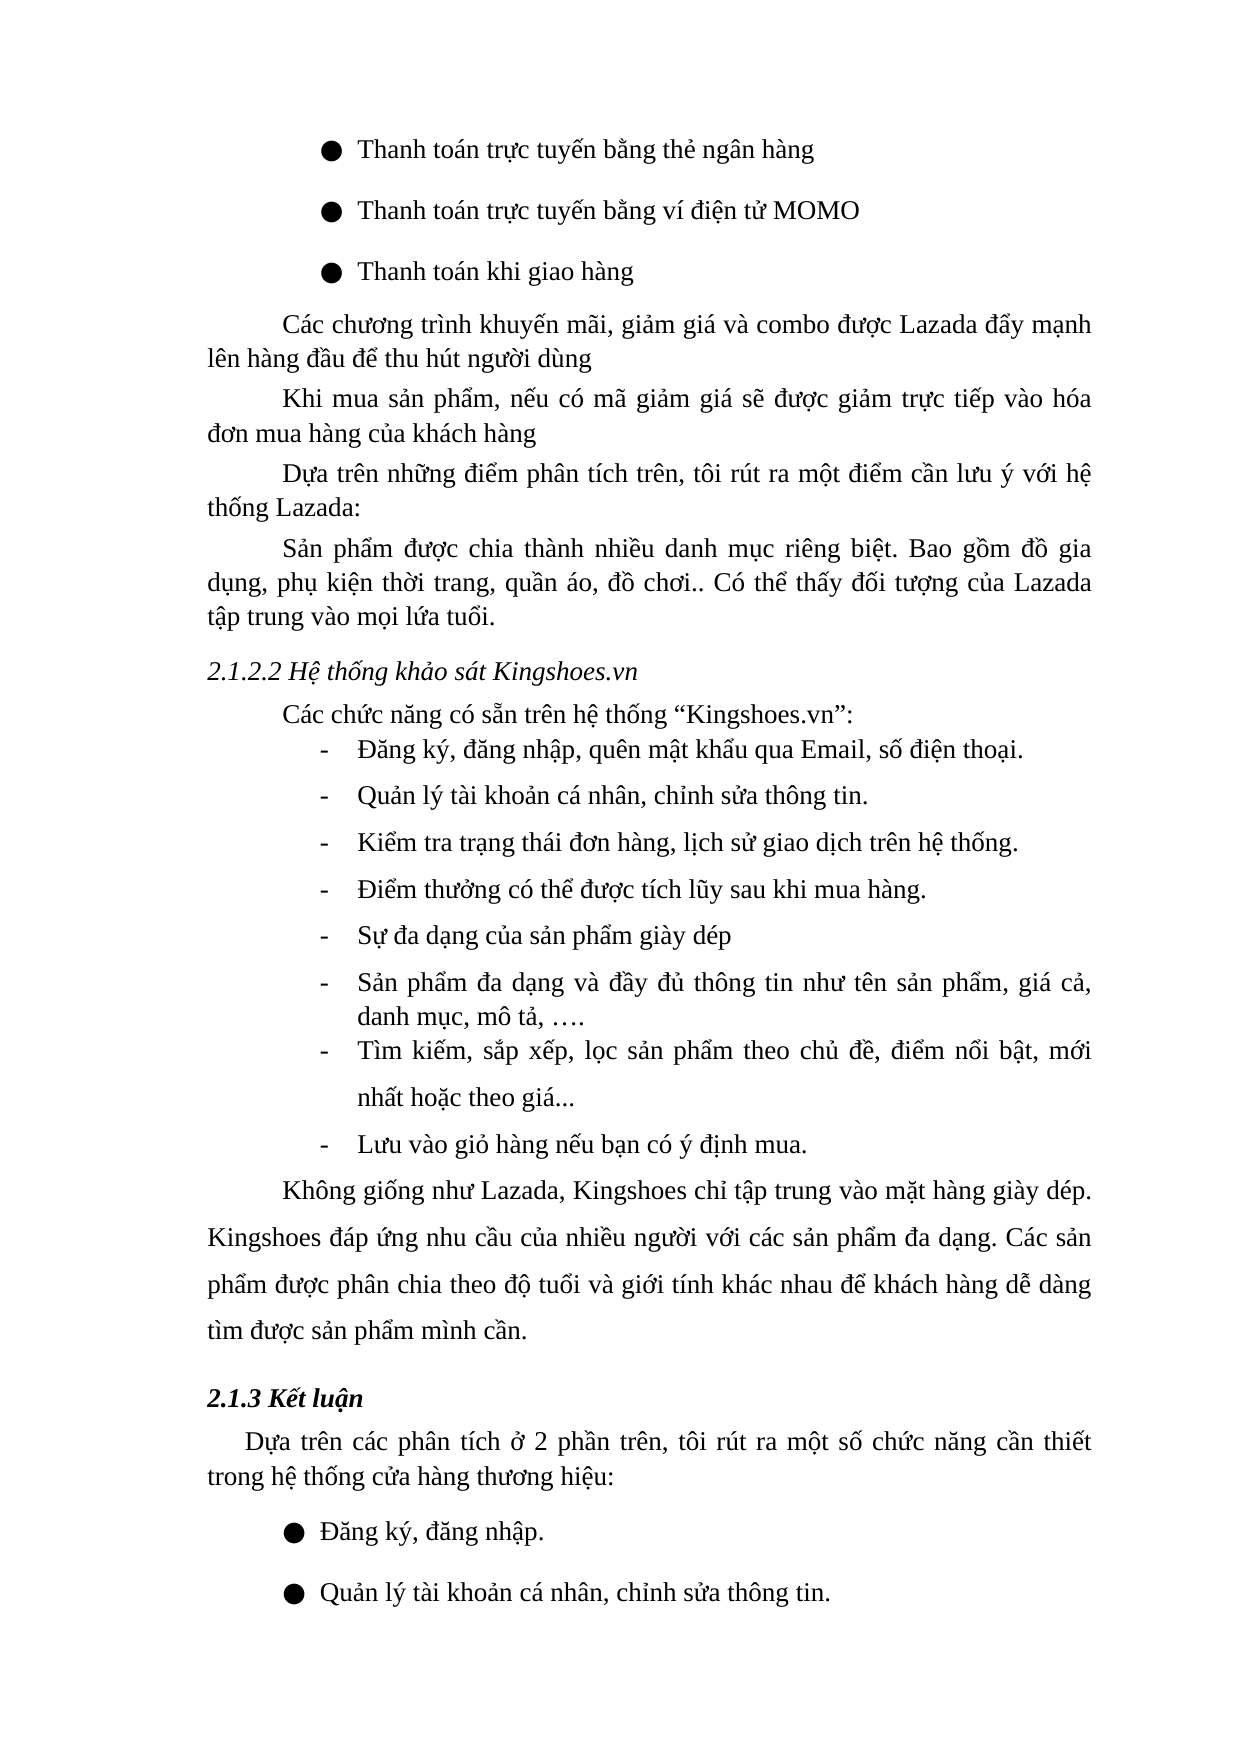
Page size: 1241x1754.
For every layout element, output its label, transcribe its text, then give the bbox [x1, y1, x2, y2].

text Dựa trên những điểm phân tích trên, tôi rút ra một điểm cần lưu ý với hệ thống Lazada: [207, 457, 1093, 522]
text Các chương trình khuyến mãi, giảm giá và combo được Lazada đẩy mạnh lên hàng đầu để thu hút người dùng [207, 308, 1093, 373]
subtitle 2.1.3 Kết luận [207, 1382, 1093, 1413]
text Sản phẩm được chia thành nhiều danh mục riêng biệt. Bao gồm đồ gia dụng, phụ kiện thời trang, quần áo, đồ chơi.. Có thể thấy đối tượng của Lazada tập trung vào mọi lứa tuổi. [207, 532, 1093, 631]
list Quản lý tài khoản cá nhân, chỉnh sửa thông tin. [319, 779, 1093, 811]
list Tìm kiếm, sắp xếp, lọc sản phẩm theo chủ đề, điểm nổi bật, mới nhất hoặc theo giá... [319, 1034, 1093, 1112]
list Thanh toán trực tuyến bằng ví điện tử MOMO [319, 179, 1093, 235]
text Dựa trên các phân tích ở 2 phần trên, tôi rút ra một số chức năng cần thiết trong hệ thống cửa hàng thương hiệu: [207, 1425, 1093, 1491]
list Sản phẩm đa dạng và đầy đủ thông tin như tên sản phẩm, giá cả, danh mục, mô tả, …. [319, 966, 1093, 1031]
text Không giống như Lazada, Kingshoes chỉ tập trung vào mặt hàng giày dép. Kingshoes đáp ứng nhu cầu của nhiều người với các sản phẩm đa dạng. Các sản phẩm được phân chia theo độ tuổi và giới tính khác nhau để khách hàng dễ dàng tìm được sản phẩm mình cần. [207, 1174, 1093, 1346]
subtitle 2.1.2.2 Hệ thống khảo sát Kingshoes.vn [207, 655, 1093, 686]
list Sự đa dạng của sản phẩm giày dép [319, 919, 1093, 951]
list Đăng ký, đăng nhập. [282, 1500, 1093, 1556]
text Các chức năng có sẵn trên hệ thống “Kingshoes.vn”: [207, 698, 1093, 730]
list Đăng ký, đăng nhập, quên mật khẩu qua Email, số điện thoại. [319, 733, 1093, 764]
list Thanh toán trực tuyến bằng thẻ ngân hàng [319, 118, 1093, 174]
list Kiểm tra trạng thái đơn hàng, lịch sử giao dịch trên hệ thống. [319, 826, 1093, 857]
list Quản lý tài khoản cá nhân, chỉnh sửa thông tin. [282, 1561, 1093, 1617]
text Khi mua sản phẩm, nếu có mã giảm giá sẽ được giảm trực tiếp vào hóa đơn mua hàng của khách hàng [207, 382, 1093, 448]
list Lưu vào giỏ hàng nếu bạn có ý định mua. [319, 1128, 1093, 1159]
list Thanh toán khi giao hàng [319, 241, 1093, 296]
list Điểm thưởng có thể được tích lũy sau khi mua hàng. [319, 873, 1093, 904]
